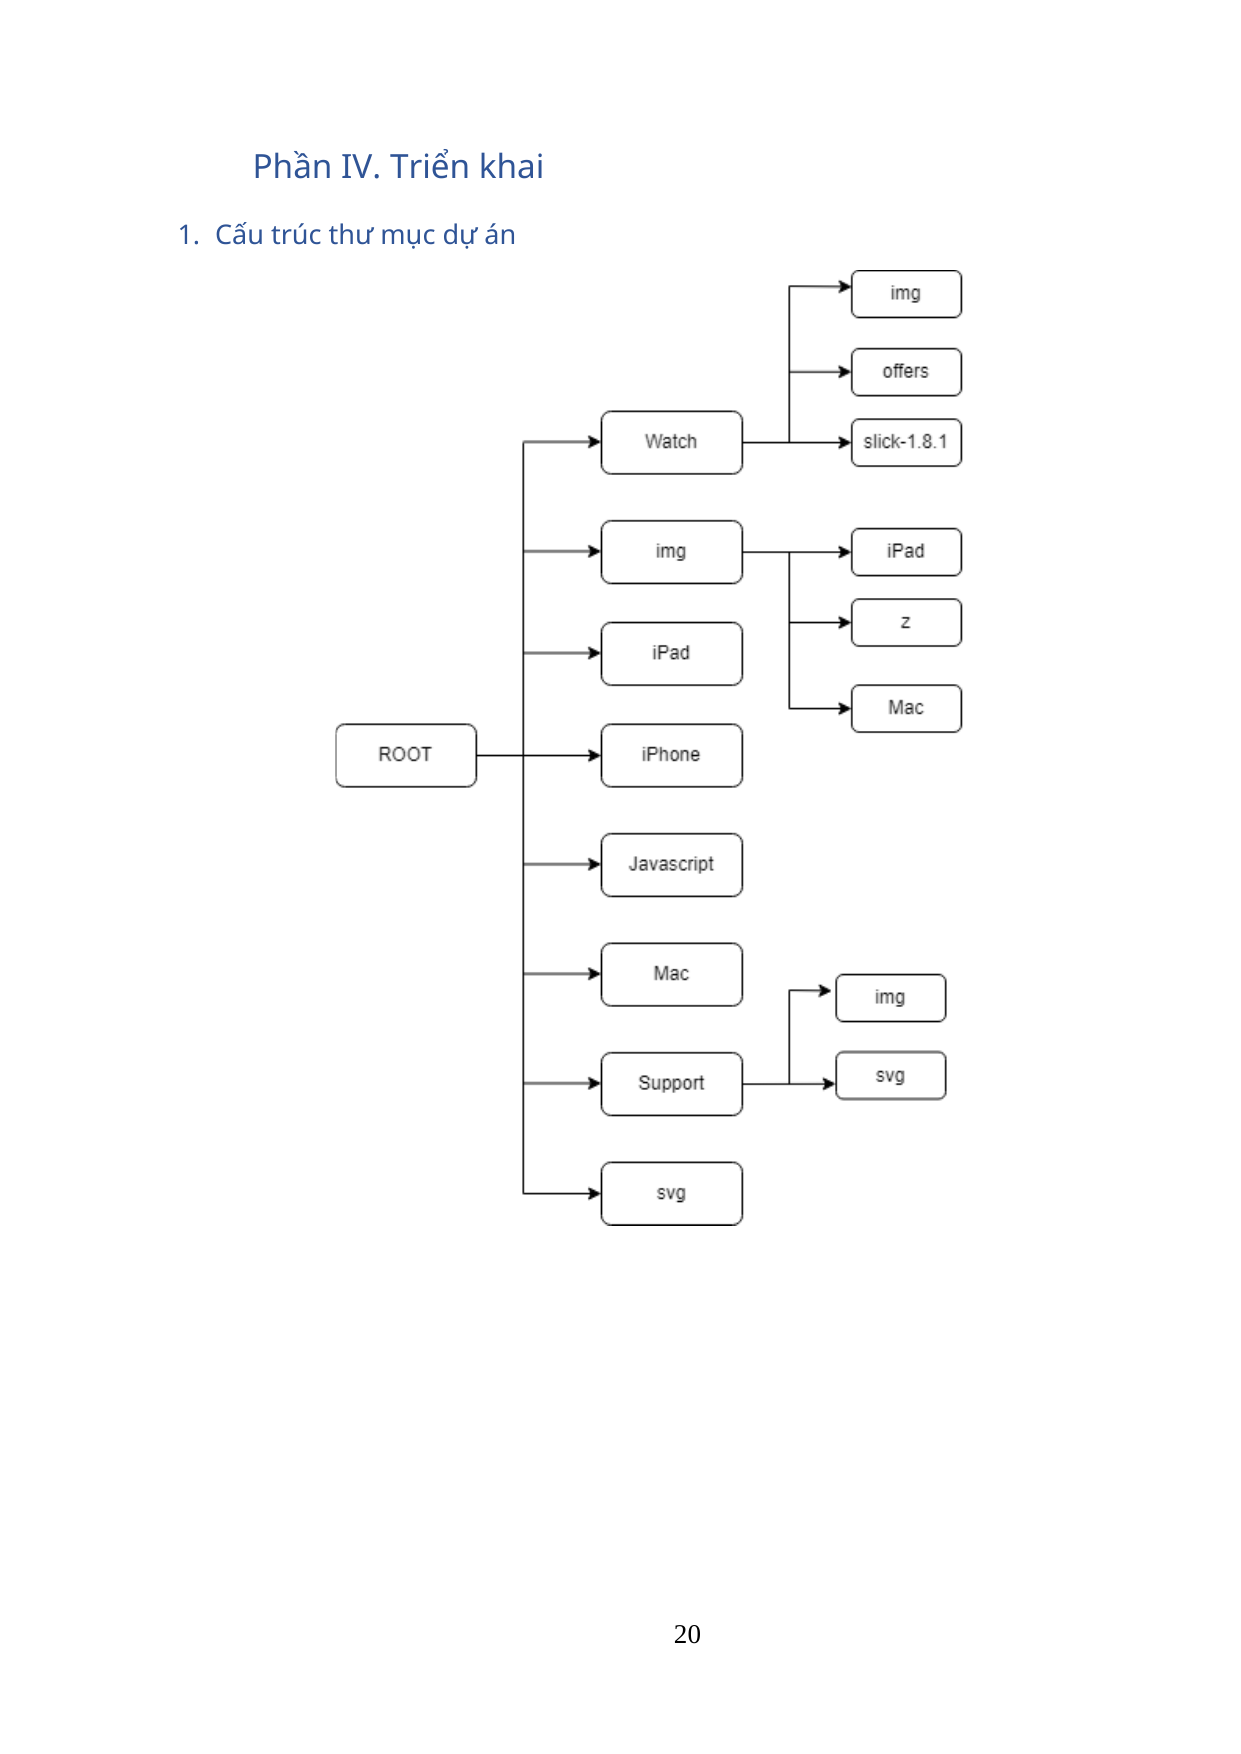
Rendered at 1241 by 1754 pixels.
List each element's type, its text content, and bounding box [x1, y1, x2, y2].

subtitle Phần IV. Triển khai [177, 143, 1122, 188]
picture [335, 270, 964, 1226]
subtitle Cấu trúc thư mục dự án [177, 215, 1122, 252]
